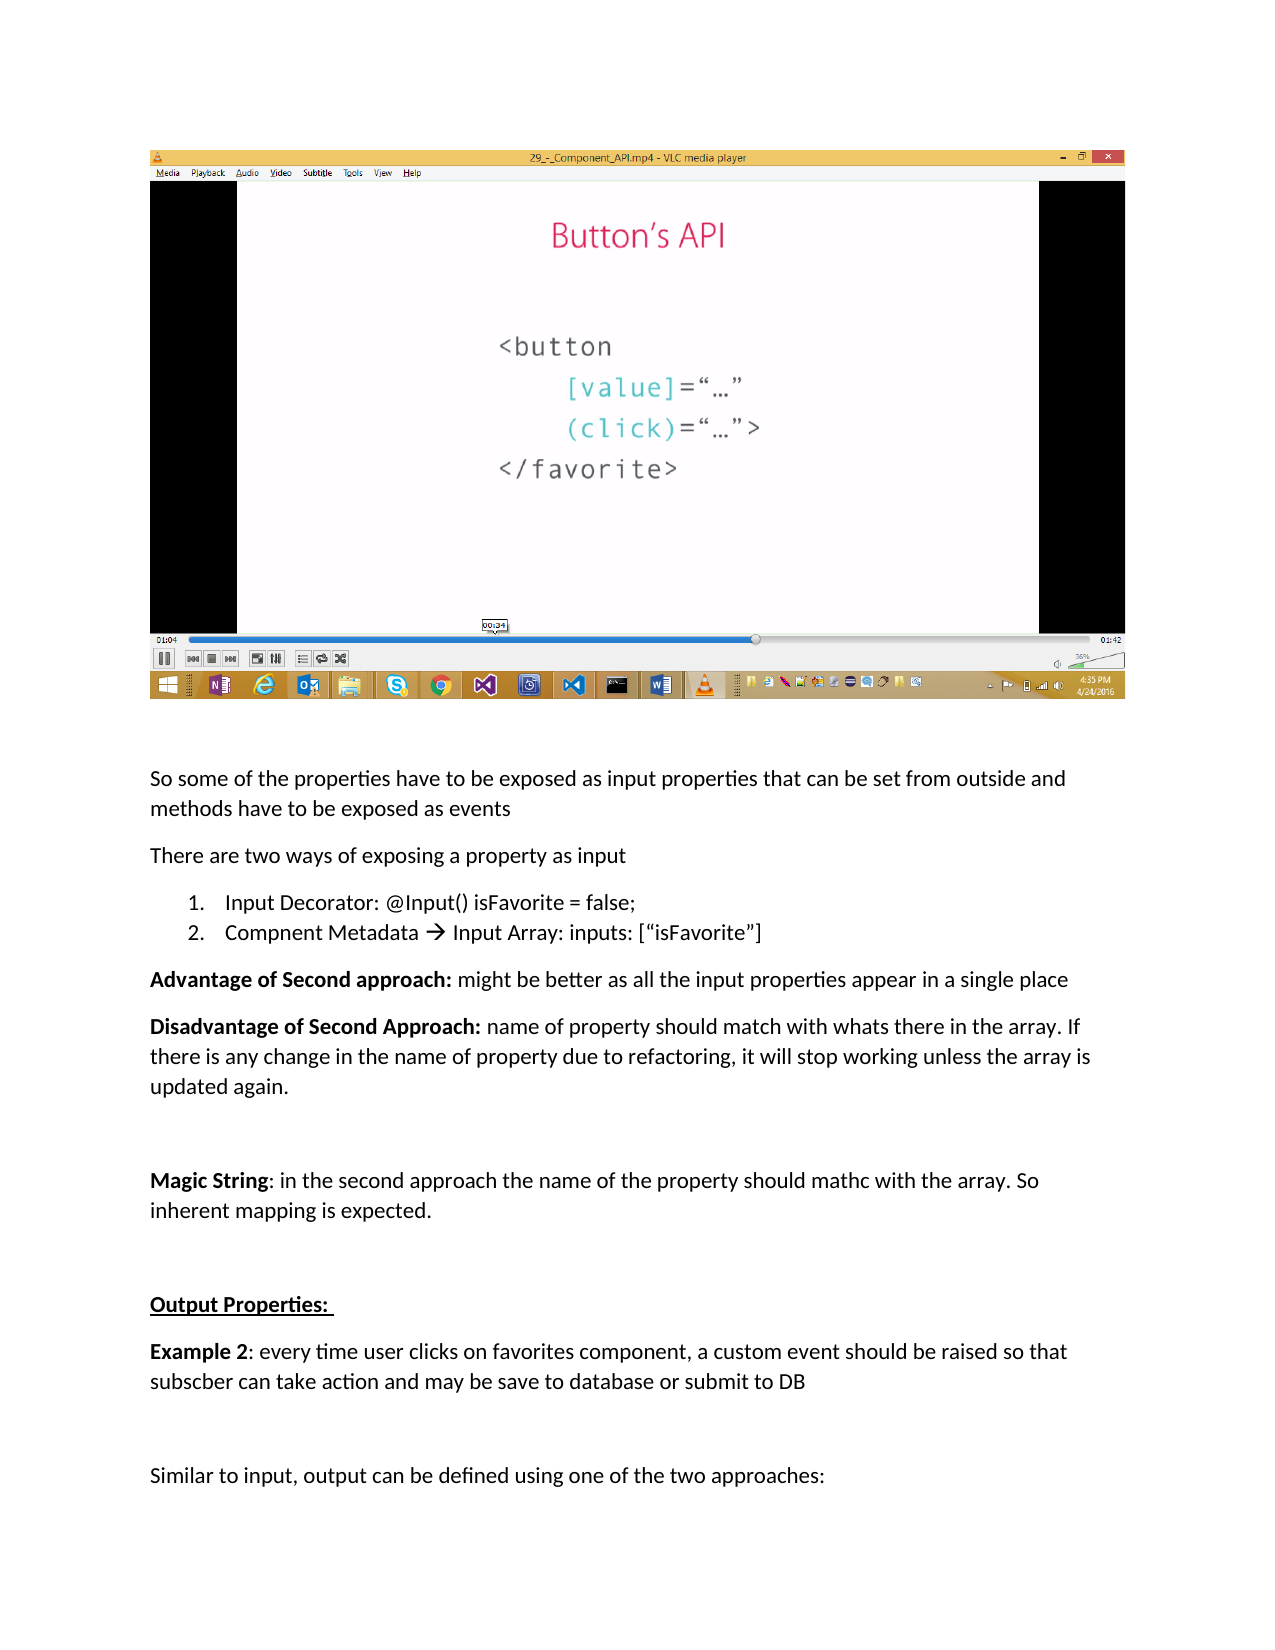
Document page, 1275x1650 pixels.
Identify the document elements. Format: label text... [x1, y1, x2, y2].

text Advantage of Second approach: might be better as all the input properties appear in a single place [150, 965, 1125, 993]
list Input Decorator: @Input() isFavorite = false; [187, 888, 1125, 916]
text Magic String: in the second approach the name of the property should mathc with the array. So inherent mapping is expected. [150, 1166, 1125, 1224]
text So some of the properties have to be exposed as input properties that can be set from outside and methods have to be exposed as events [150, 764, 1125, 822]
list Compnent Metadata Input Array: inputs: [“isFavorite”] [187, 918, 1125, 946]
text Example 2: every time user clicks on favorites component, a custom event should be raised so that subscber can take action and may be save to database or submit to DB [150, 1337, 1125, 1395]
text There are two ways of exposing a property as input [150, 841, 1125, 869]
text Output Properties: [150, 1290, 1125, 1318]
picture [150, 150, 1125, 699]
text Disadvantage of Second Approach: name of property should match with whats there in the array. If there is any change in the name of property due to refactoring, it will stop working unless the array is updated again. [150, 1012, 1125, 1100]
text Similar to input, output can be defined using one of the two approaches: [150, 1461, 1125, 1489]
